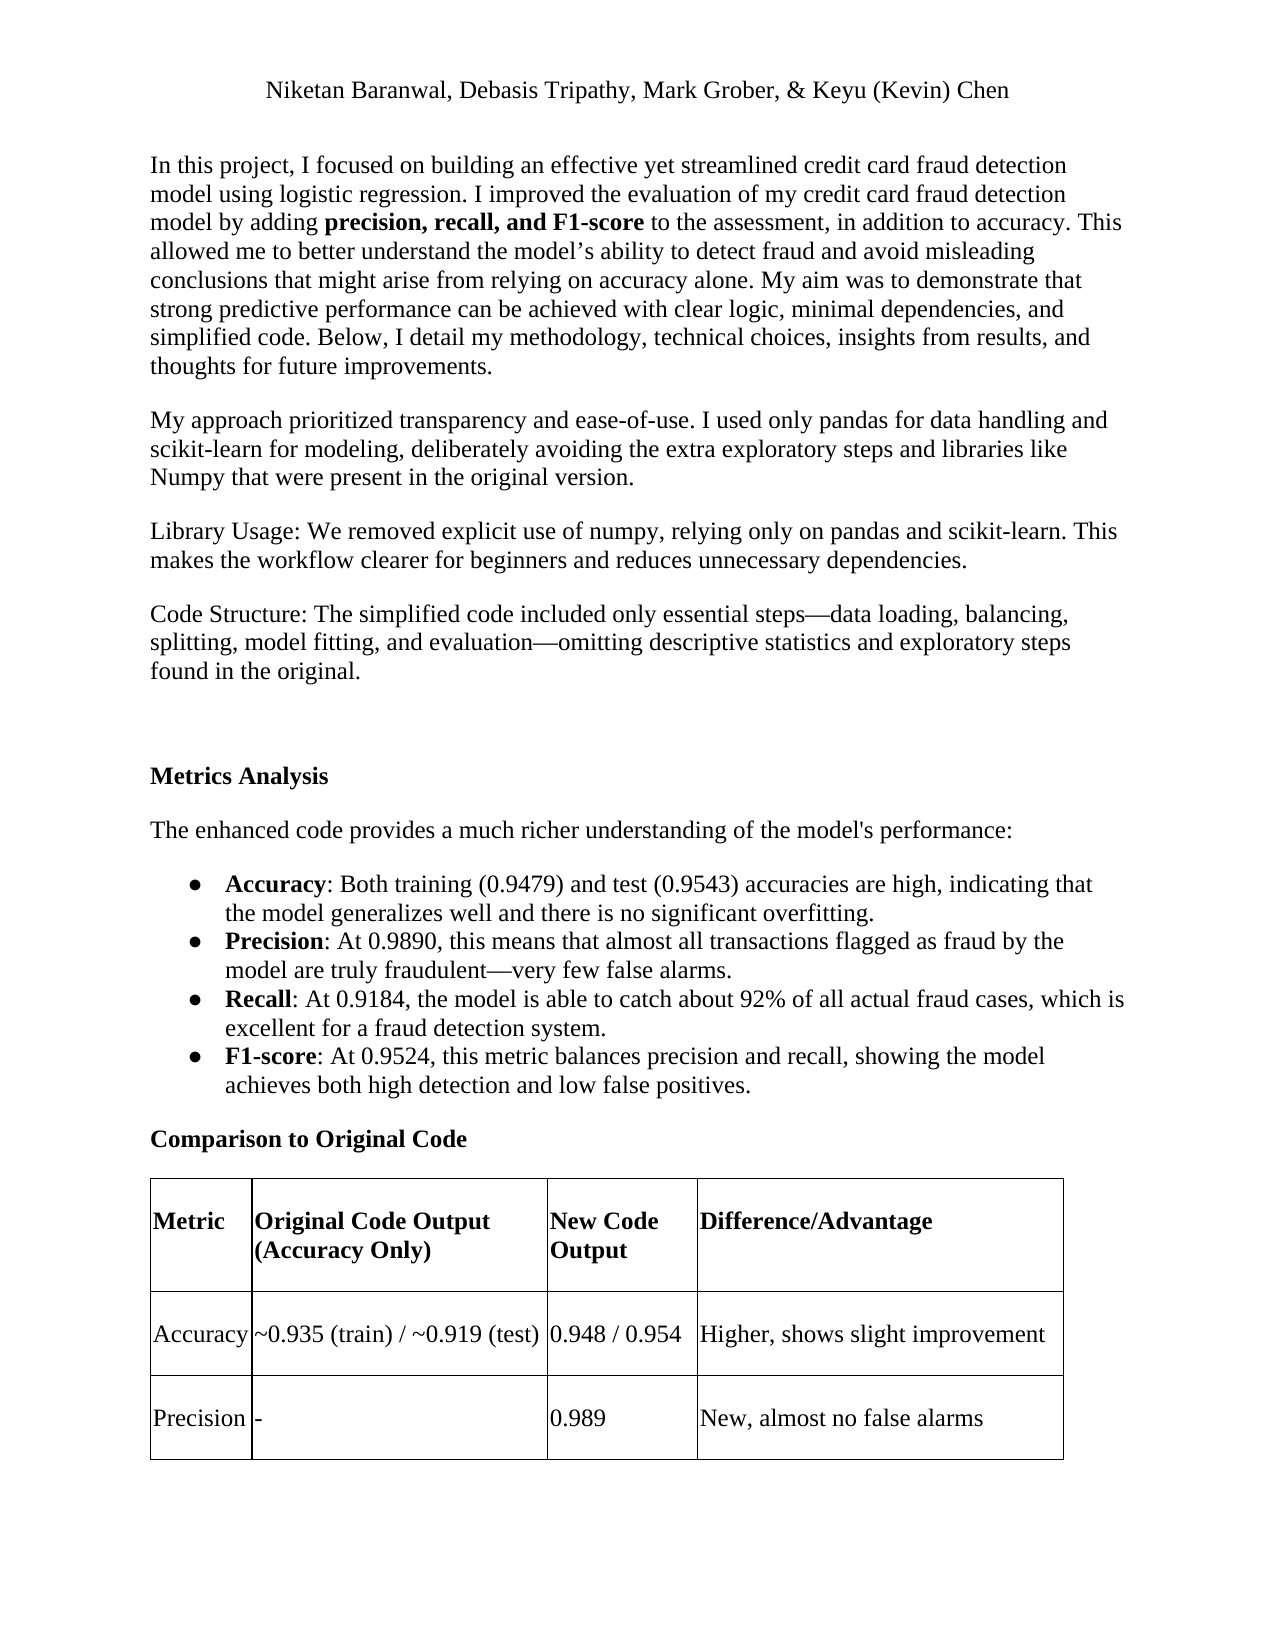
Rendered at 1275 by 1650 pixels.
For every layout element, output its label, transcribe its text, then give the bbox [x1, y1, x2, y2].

table_header Metric [151, 1179, 251, 1291]
text The enhanced code provides a much richer understanding of the model's performance: [150, 815, 1125, 844]
table_cell - [253, 1376, 547, 1459]
table_header Difference/Advantage [698, 1179, 1063, 1291]
list Recall: At 0.9184, the model is able to catch about 92% of all actual fraud cases, which is excellent for a fraud detection system. [187, 984, 1125, 1041]
list Precision: At 0.9890, this means that almost all transactions flagged as fraud by the model are truly fraudulent—very few false alarms. [187, 926, 1125, 984]
text Comparison to Original Code [150, 1124, 1125, 1153]
table_cell Precision [151, 1376, 251, 1459]
table_cell Accuracy [151, 1292, 251, 1375]
text My approach prioritized transparency and ease-of-use. I used only pandas for data handling and scikit-learn for modeling, deliberately avoiding the extra exploratory steps and libraries like Numpy that were present in the original version. [150, 405, 1125, 491]
table_cell 0.948 / 0.954 [548, 1292, 697, 1375]
table_cell Higher, shows slight improvement [698, 1292, 1063, 1375]
table_cell 0.989 [548, 1376, 697, 1459]
list F1-score: At 0.9524, this metric balances precision and recall, showing the model achieves both high detection and low false positives. [187, 1041, 1125, 1099]
list Accuracy: Both training (0.9479) and test (0.9543) accuracies are high, indicating that the model generalizes well and there is no significant overfitting. [187, 869, 1125, 926]
table_header New Code Output [548, 1179, 697, 1291]
text In this project, I focused on building an effective yet streamlined credit card fraud detection model using logistic regression. I improved the evaluation of my credit card fraud detection model by adding precision, recall, and F1-score to the assessment, in addition to accuracy. This allowed me to better understand the model’s ability to detect fraud and avoid misleading conclusions that might arise from relying on accuracy alone. My aim was to demonstrate that strong predictive performance can be achieved with clear logic, minimal dependencies, and simplified code. Below, I detail my methodology, technical choices, insights from results, and thoughts for future improvements. [150, 150, 1125, 380]
table_cell ~0.935 (train) / ~0.919 (test) [253, 1292, 547, 1375]
table_cell New, almost no false alarms [698, 1376, 1063, 1459]
text Metrics Analysis [150, 761, 1125, 790]
text Library Usage: We removed explicit use of numpy, relying only on pandas and scikit-learn. This makes the workflow clearer for beginners and reduces unnecessary dependencies. [150, 516, 1125, 574]
table_header Original Code Output (Accuracy Only) [253, 1179, 547, 1291]
text Code Structure: The simplified code included only essential steps—data loading, balancing, splitting, model fitting, and evaluation—omitting descriptive statistics and exploratory steps found in the original. [150, 599, 1125, 685]
